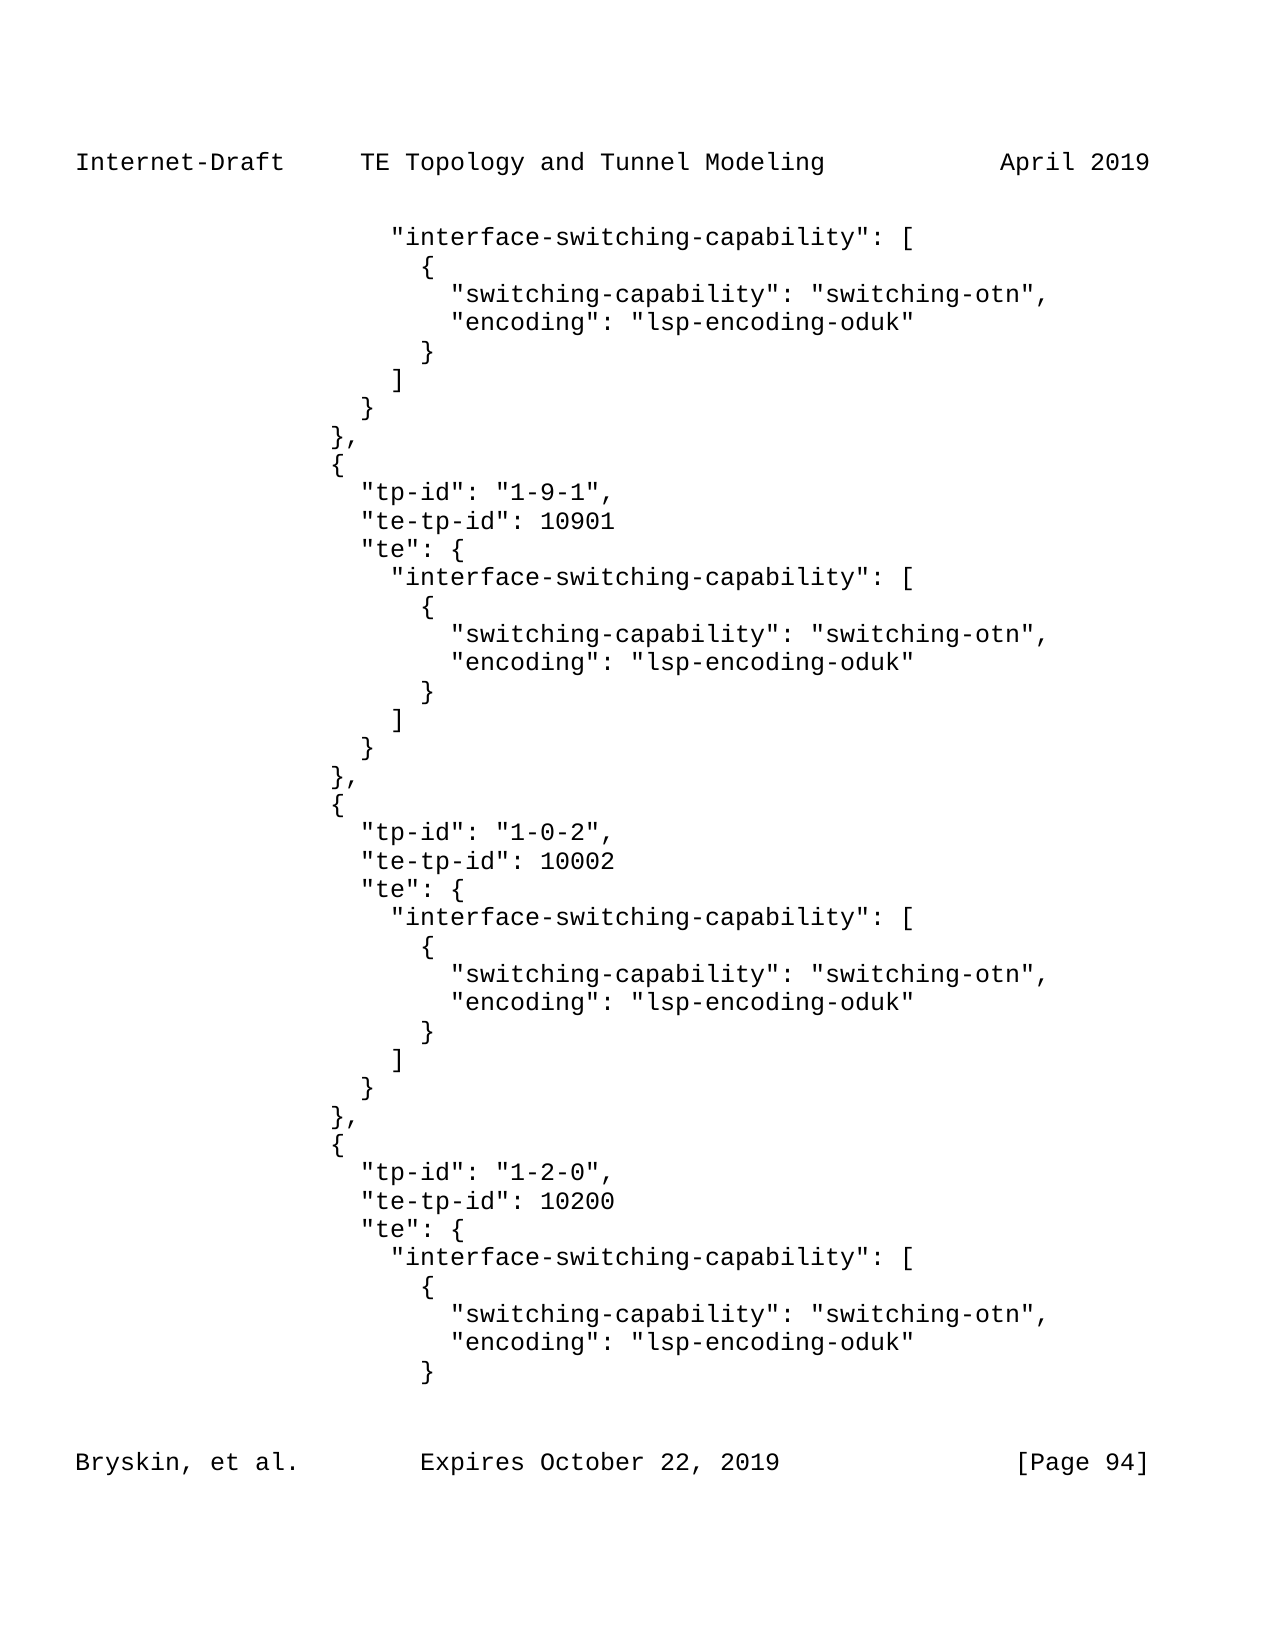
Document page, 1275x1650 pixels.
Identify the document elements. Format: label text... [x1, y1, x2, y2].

text }, [120, 423, 1158, 452]
text } [120, 1358, 1158, 1387]
text "te": { [120, 1217, 1158, 1245]
text "interface-switching-capability": [ [120, 1245, 1158, 1273]
text } [120, 678, 1158, 707]
text "encoding": "lsp-encoding-oduk" [120, 310, 1158, 338]
text } [120, 1018, 1158, 1047]
text ] [120, 1047, 1158, 1075]
text "interface-switching-capability": [ [120, 565, 1158, 593]
text { [120, 1273, 1158, 1302]
text "switching-capability": "switching-otn", [120, 622, 1158, 650]
text ] [120, 707, 1158, 735]
text "interface-switching-capability": [ [120, 905, 1158, 933]
text } [120, 395, 1158, 423]
text "encoding": "lsp-encoding-oduk" [120, 1330, 1158, 1358]
text "tp-id": "1-2-0", [120, 1160, 1158, 1188]
text "encoding": "lsp-encoding-oduk" [120, 990, 1158, 1018]
text { [120, 792, 1158, 820]
text } [120, 735, 1158, 763]
text "switching-capability": "switching-otn", [120, 282, 1158, 310]
text }, [120, 763, 1158, 792]
text "te-tp-id": 10901 [120, 508, 1158, 537]
text "te-tp-id": 10200 [120, 1188, 1158, 1217]
text }, [120, 1103, 1158, 1132]
text { [120, 452, 1158, 480]
text { [120, 253, 1158, 282]
text { [120, 933, 1158, 962]
text "tp-id": "1-9-1", [120, 480, 1158, 508]
text "switching-capability": "switching-otn", [120, 962, 1158, 990]
text "te-tp-id": 10002 [120, 848, 1158, 877]
text } [120, 338, 1158, 367]
text } [120, 1075, 1158, 1103]
text { [120, 1132, 1158, 1160]
text { [120, 593, 1158, 622]
text "te": { [120, 537, 1158, 565]
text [120, 1302, 1158, 1330]
text ] [120, 367, 1158, 395]
text "te": { [120, 877, 1158, 905]
text "interface-switching-capability": [ [120, 225, 1158, 253]
text "tp-id": "1-0-2", [120, 820, 1158, 848]
text "encoding": "lsp-encoding-oduk" [120, 650, 1158, 678]
